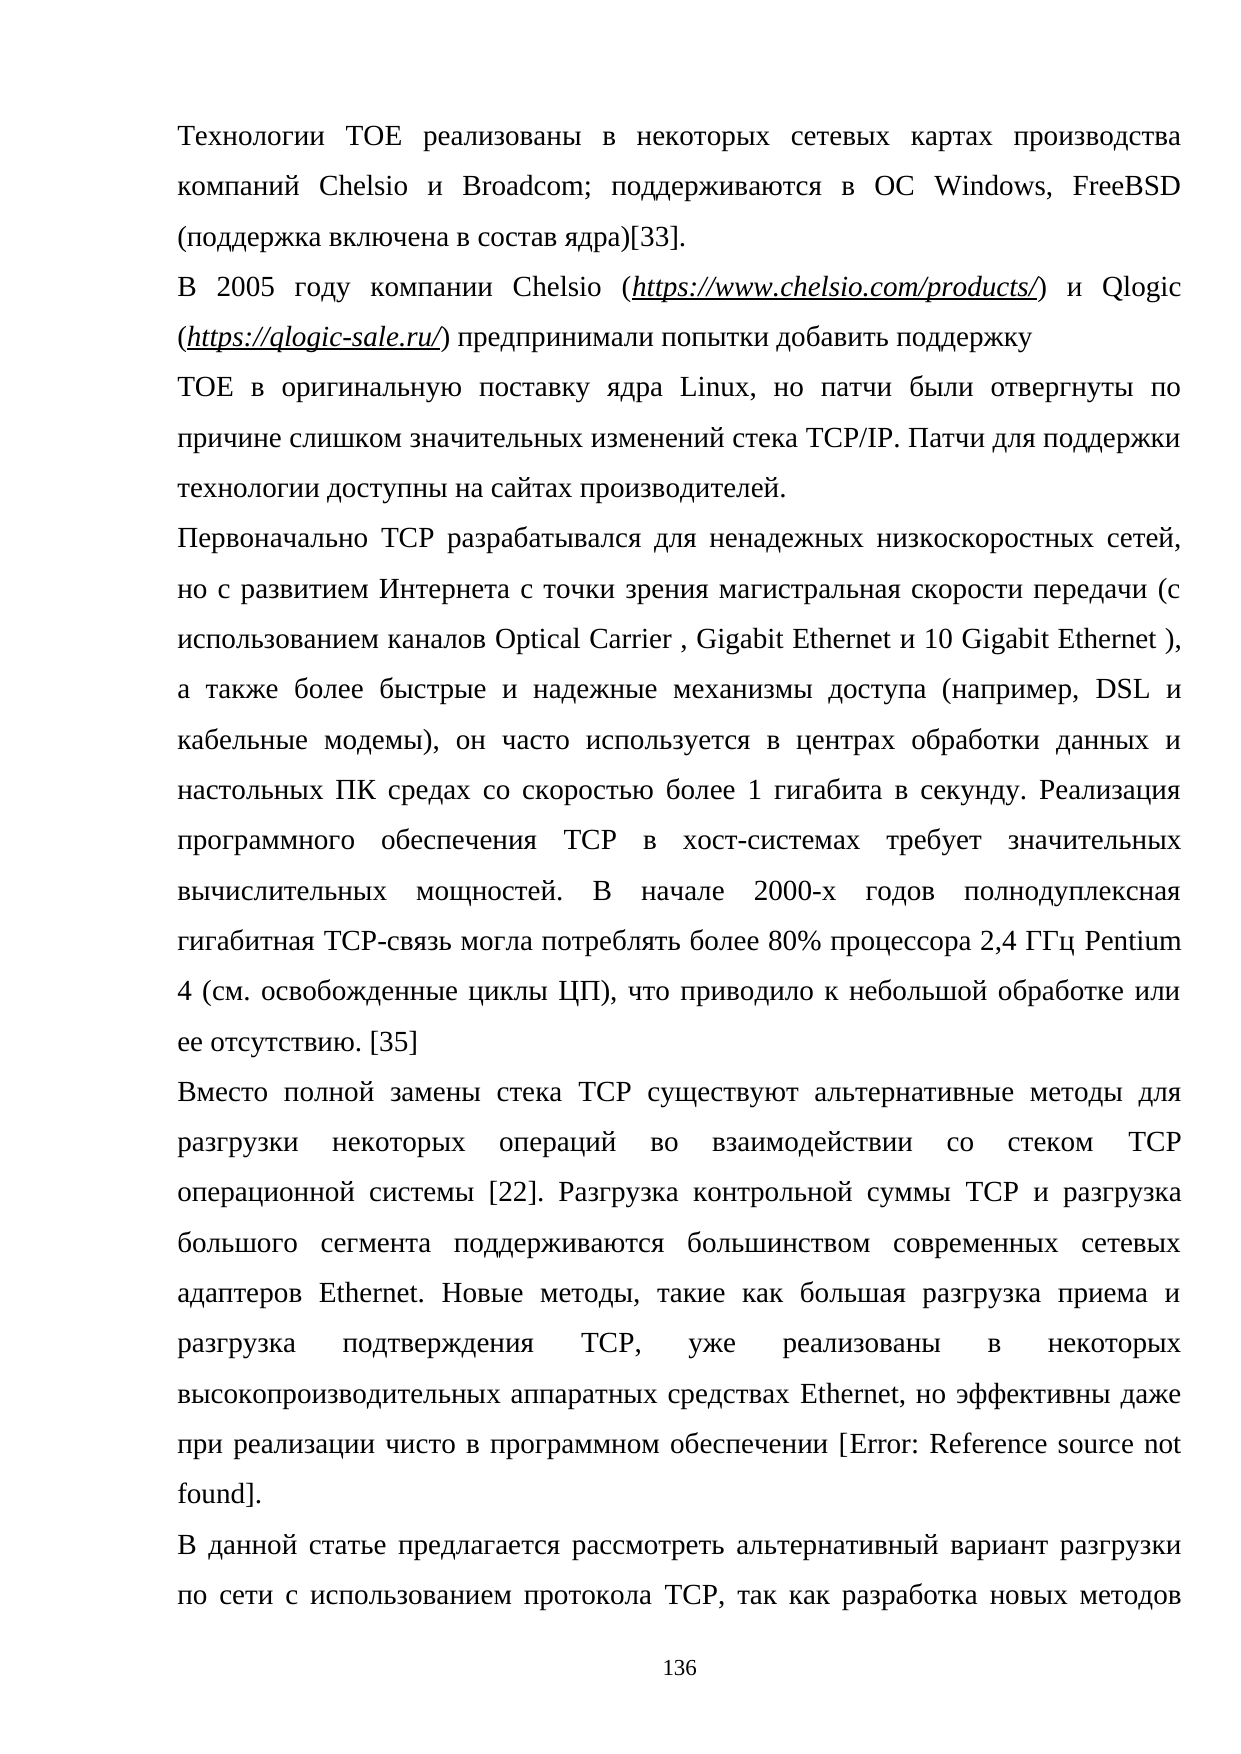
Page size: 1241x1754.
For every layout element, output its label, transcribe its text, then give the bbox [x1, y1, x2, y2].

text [177, 1527, 1182, 1611]
text Технологии TOE реализованы в некоторых сетевых картах производства компаний Chelsio и Broadcom; поддерживаются в ОС Windows, FreeBSD (поддержка включена в состав ядра)[21]. [177, 118, 1182, 252]
text В 2005 году компании Chelsio (https://www.chelsio.com/products/) и Qlogic (https://qlogic-sale.ru/) предпринимали попытки добавить поддержку [177, 269, 1182, 353]
text Первоначально TCP разрабатывался для ненадежных низкоскоростных сетей, но с развитием Интернета с точки зрения магистральная скорости передачи (с использованием каналов Optical Carrier , Gigabit Ethernet и 10 Gigabit Ethernet ), а также более быстрые и надежные механизмы доступа (например, DSL и кабельные модемы), он часто используется в центрах обработки данных и настольных ПК средах со скоростью более 1 гигабита в секунду. Реализация программного обеспечения TCP в хост-системах требует значительных вычислительных мощностей. В начале 2000-х годов полнодуплексная гигабитная TCP-связь могла потреблять более 80% процессора 2,4 ГГц Pentium 4 (см. освобожденные циклы ЦП), что приводило к небольшой обработке или ее отсутствию. [23] [177, 521, 1182, 1057]
text TOE в оригинальную поставку ядра Linux, но патчи были отвергнуты по причине слишком значительных изменений стека TCP/IP. Патчи для поддержки технологии доступны на сайтах производителей. [177, 369, 1182, 504]
